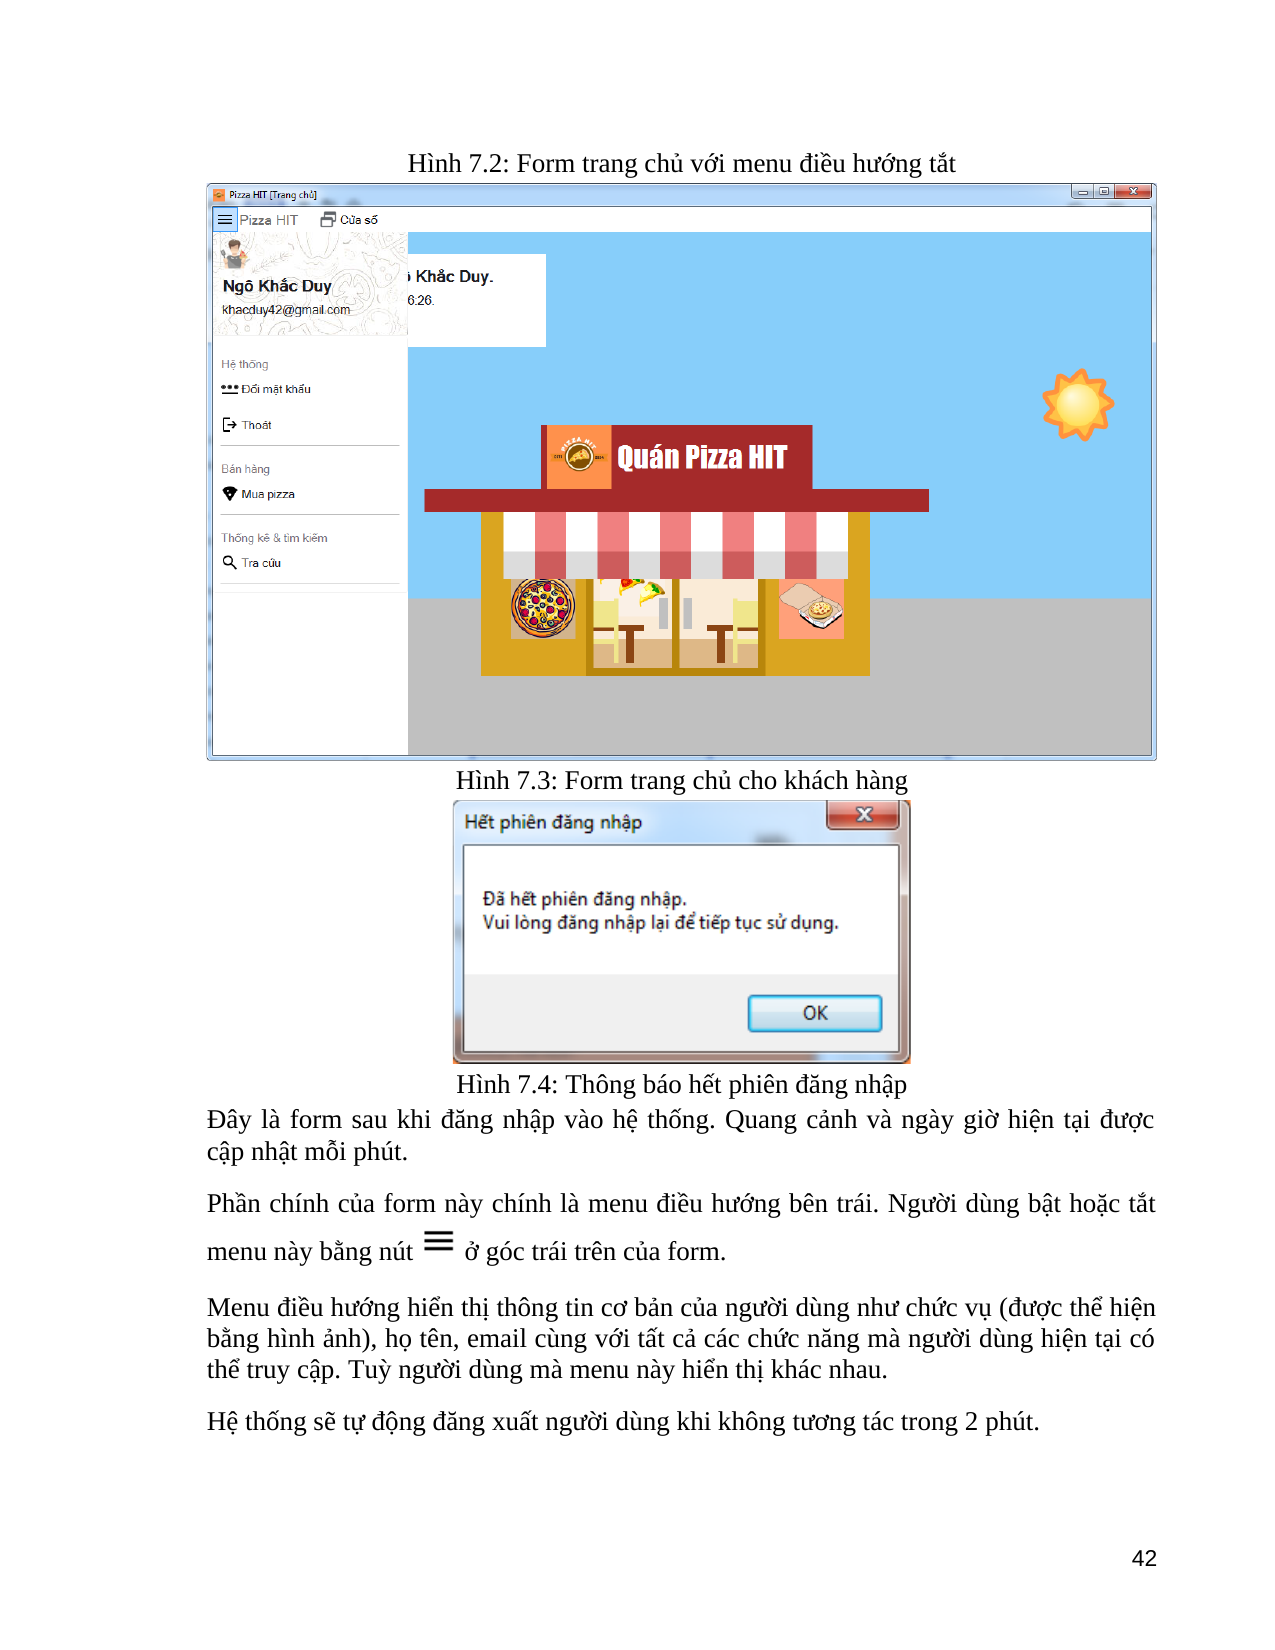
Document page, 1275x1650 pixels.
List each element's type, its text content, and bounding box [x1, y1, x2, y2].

picture [206, 183, 1157, 761]
text Menu điều hướng hiển thị thông tin cơ bản của người dùng như chức vụ (được thể hiện bằng hình ảnh), họ tên, email cùng với tất cả các chức năng mà người dùng hiện tại có thể truy cập. Tuỳ người dùng mà menu này hiển thị khác nhau. [207, 1291, 1157, 1385]
text Hệ thống sẽ tự động đăng xuất người dùng khi không tương tác trong 2 phút. [207, 1406, 1157, 1437]
text Phần chính của form này chính là menu điều hướng bên trái. Người dùng bật hoặc tắt menu này bằng nút ở góc trái trên của form. [207, 1187, 1157, 1266]
text Đây là form sau khi đăng nhập vào hệ thống. Quang cảnh và ngày giờ hiện tại được cập nhật mỗi phút. [207, 1104, 1157, 1166]
text Hình 7.3: Form trang chủ cho khách hàng [207, 764, 1157, 795]
picture [452, 800, 911, 1064]
text Hình 7.4: Thông báo hết phiên đăng nhập [207, 1068, 1157, 1099]
picture [420, 1222, 458, 1260]
text Hình 7.2: Form trang chủ với menu điều hướng tắt [207, 148, 1157, 179]
